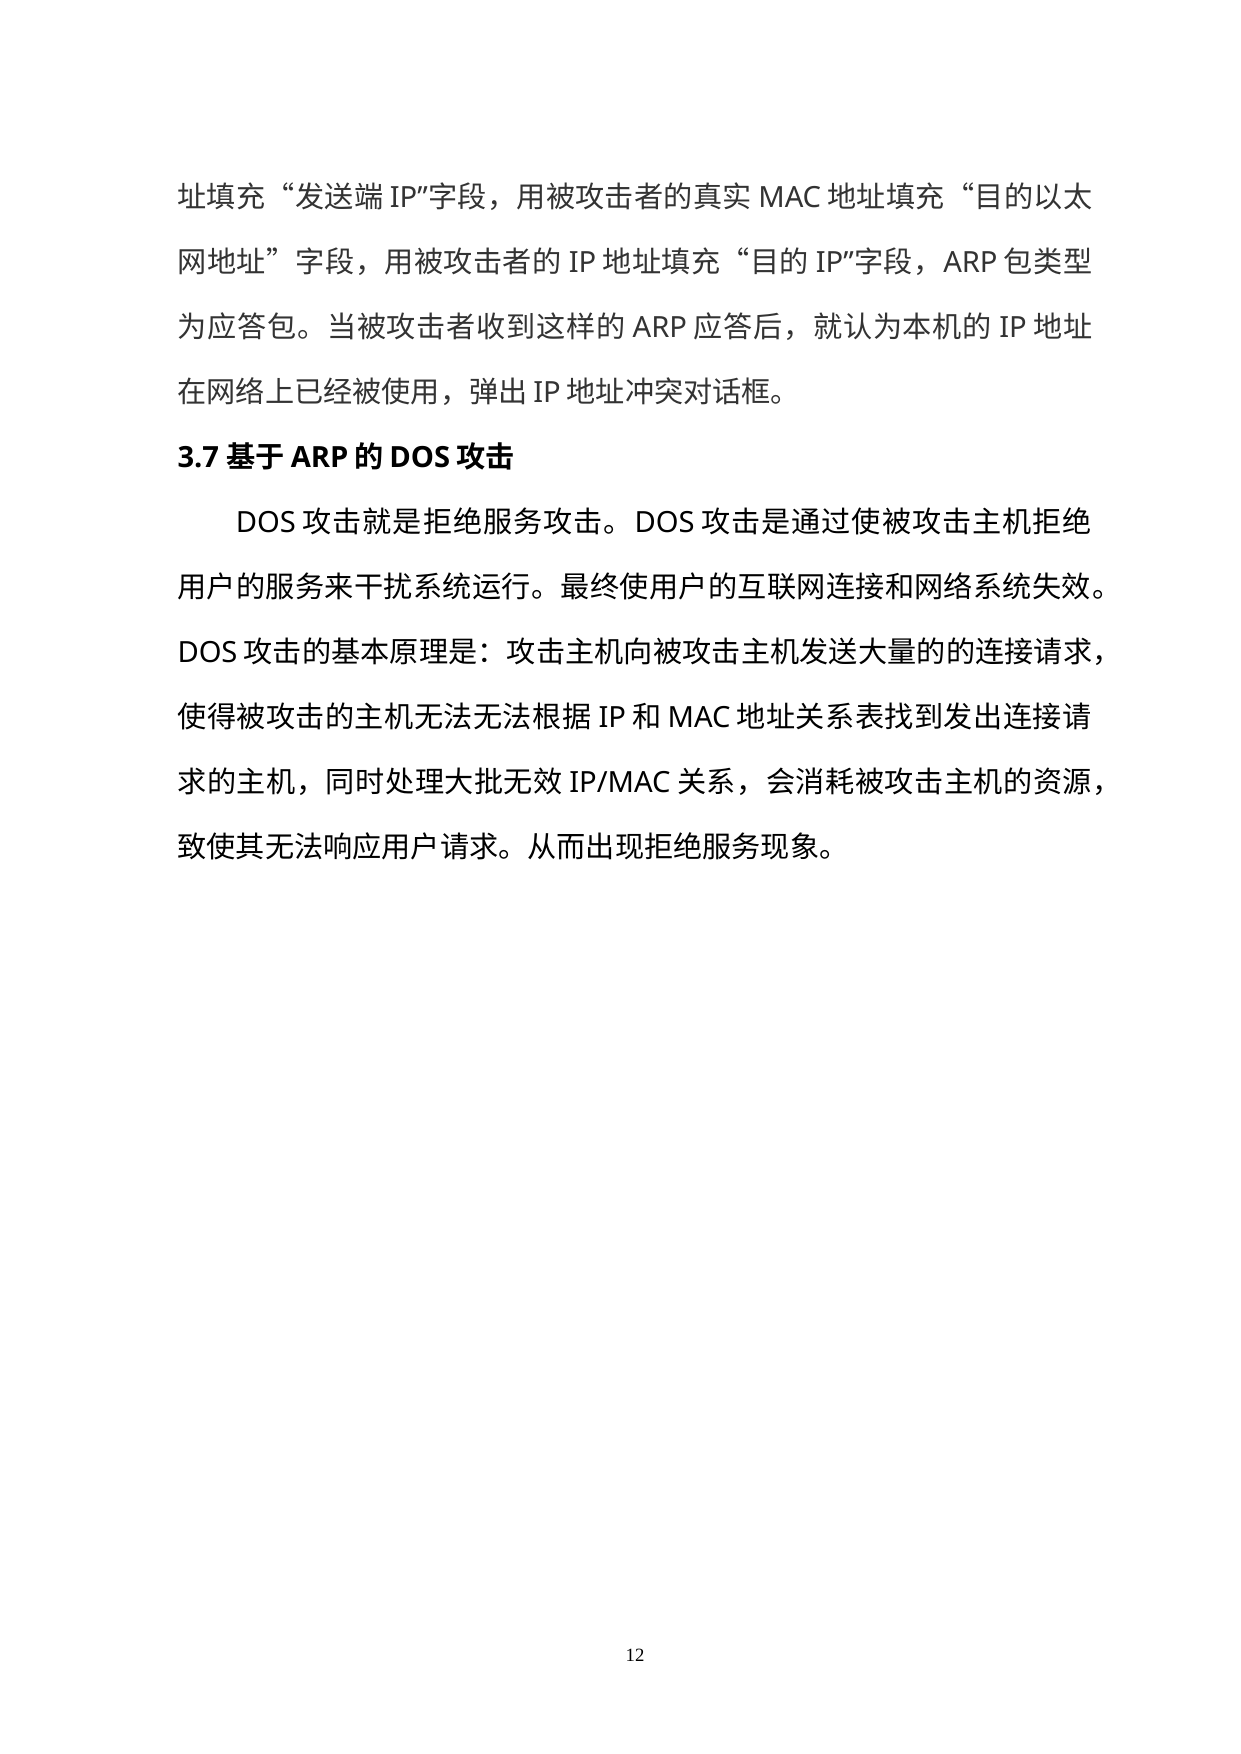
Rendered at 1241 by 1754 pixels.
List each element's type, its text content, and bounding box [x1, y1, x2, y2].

text 3.7 基于ARP的DOS攻击 [177, 422, 1092, 487]
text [177, 162, 1092, 422]
text DOS攻击就是拒绝服务攻击。DOS攻击是通过使被攻击主机拒绝用户的服务来干扰系统运行。最终使用户的互联网连接和网络系统失效。DOS攻击的基本原理是：攻击主机向被攻击主机发送大量的的连接请求，使得被攻击的主机无法无法根据IP和MAC地址关系表找到发出连接请求的主机，同时处理大批无效IP/MAC关系，会消耗被攻击主机的资源，致使其无法响应用户请求。从而出现拒绝服务现象。 [177, 487, 1092, 877]
